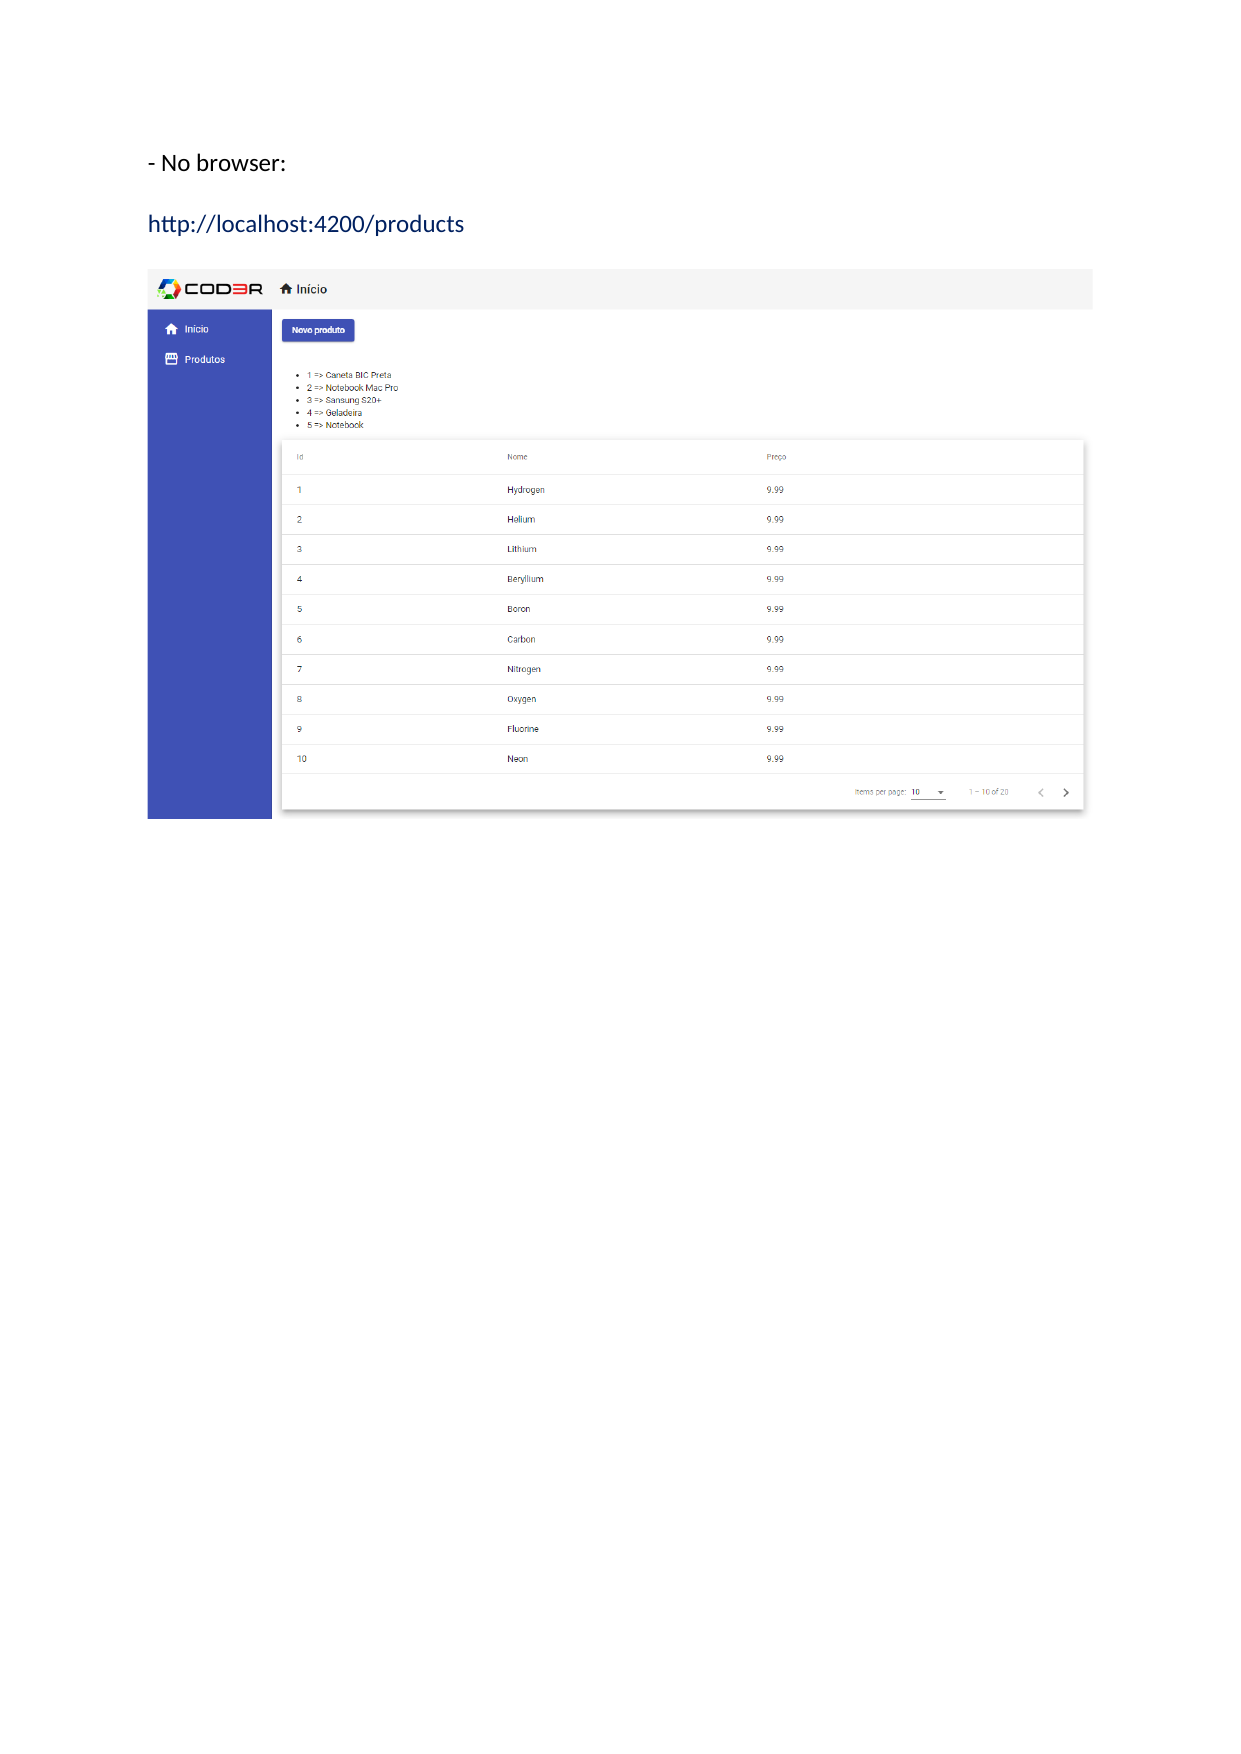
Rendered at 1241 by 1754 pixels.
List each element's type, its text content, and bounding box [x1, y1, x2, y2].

text - No browser: [148, 148, 1092, 178]
text http://localhost:4200/products [148, 209, 1092, 239]
picture [147, 269, 1093, 819]
